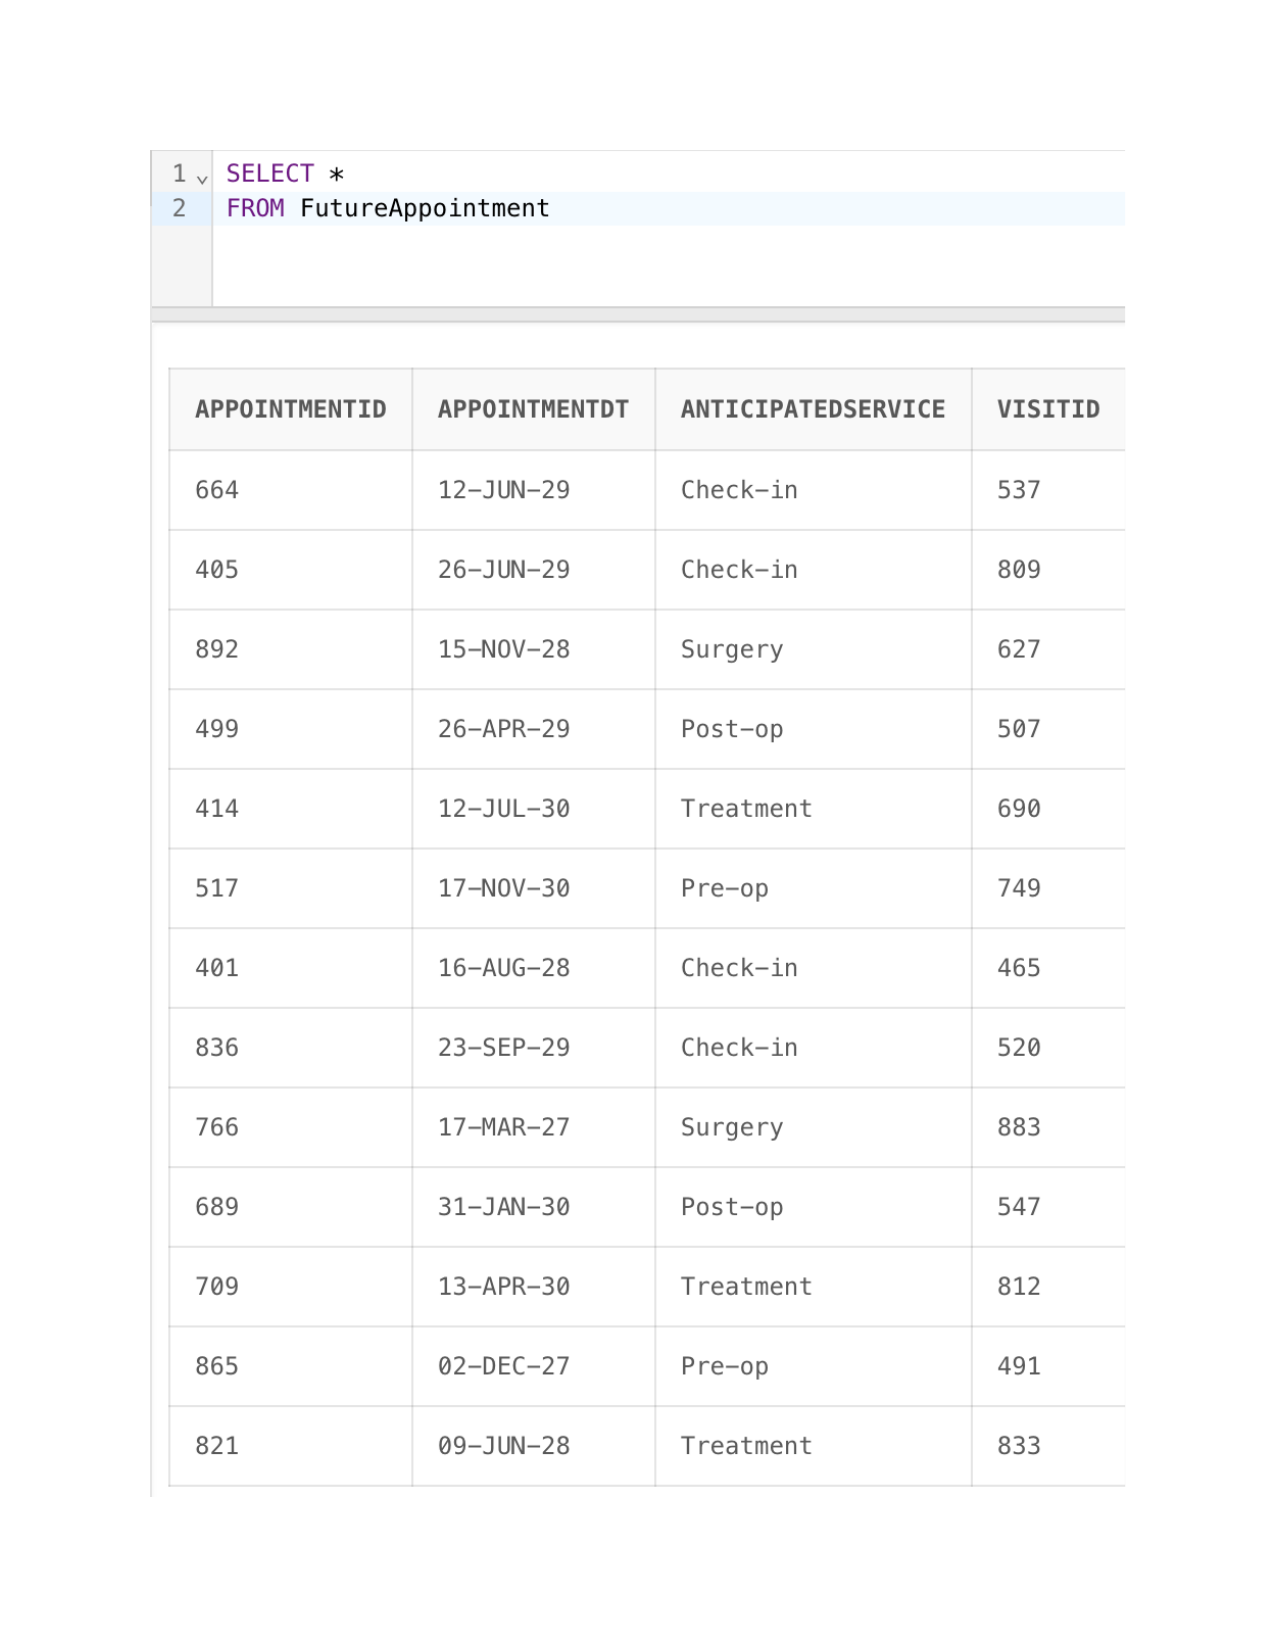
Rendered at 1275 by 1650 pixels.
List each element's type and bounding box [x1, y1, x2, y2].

picture [150, 150, 1125, 1497]
